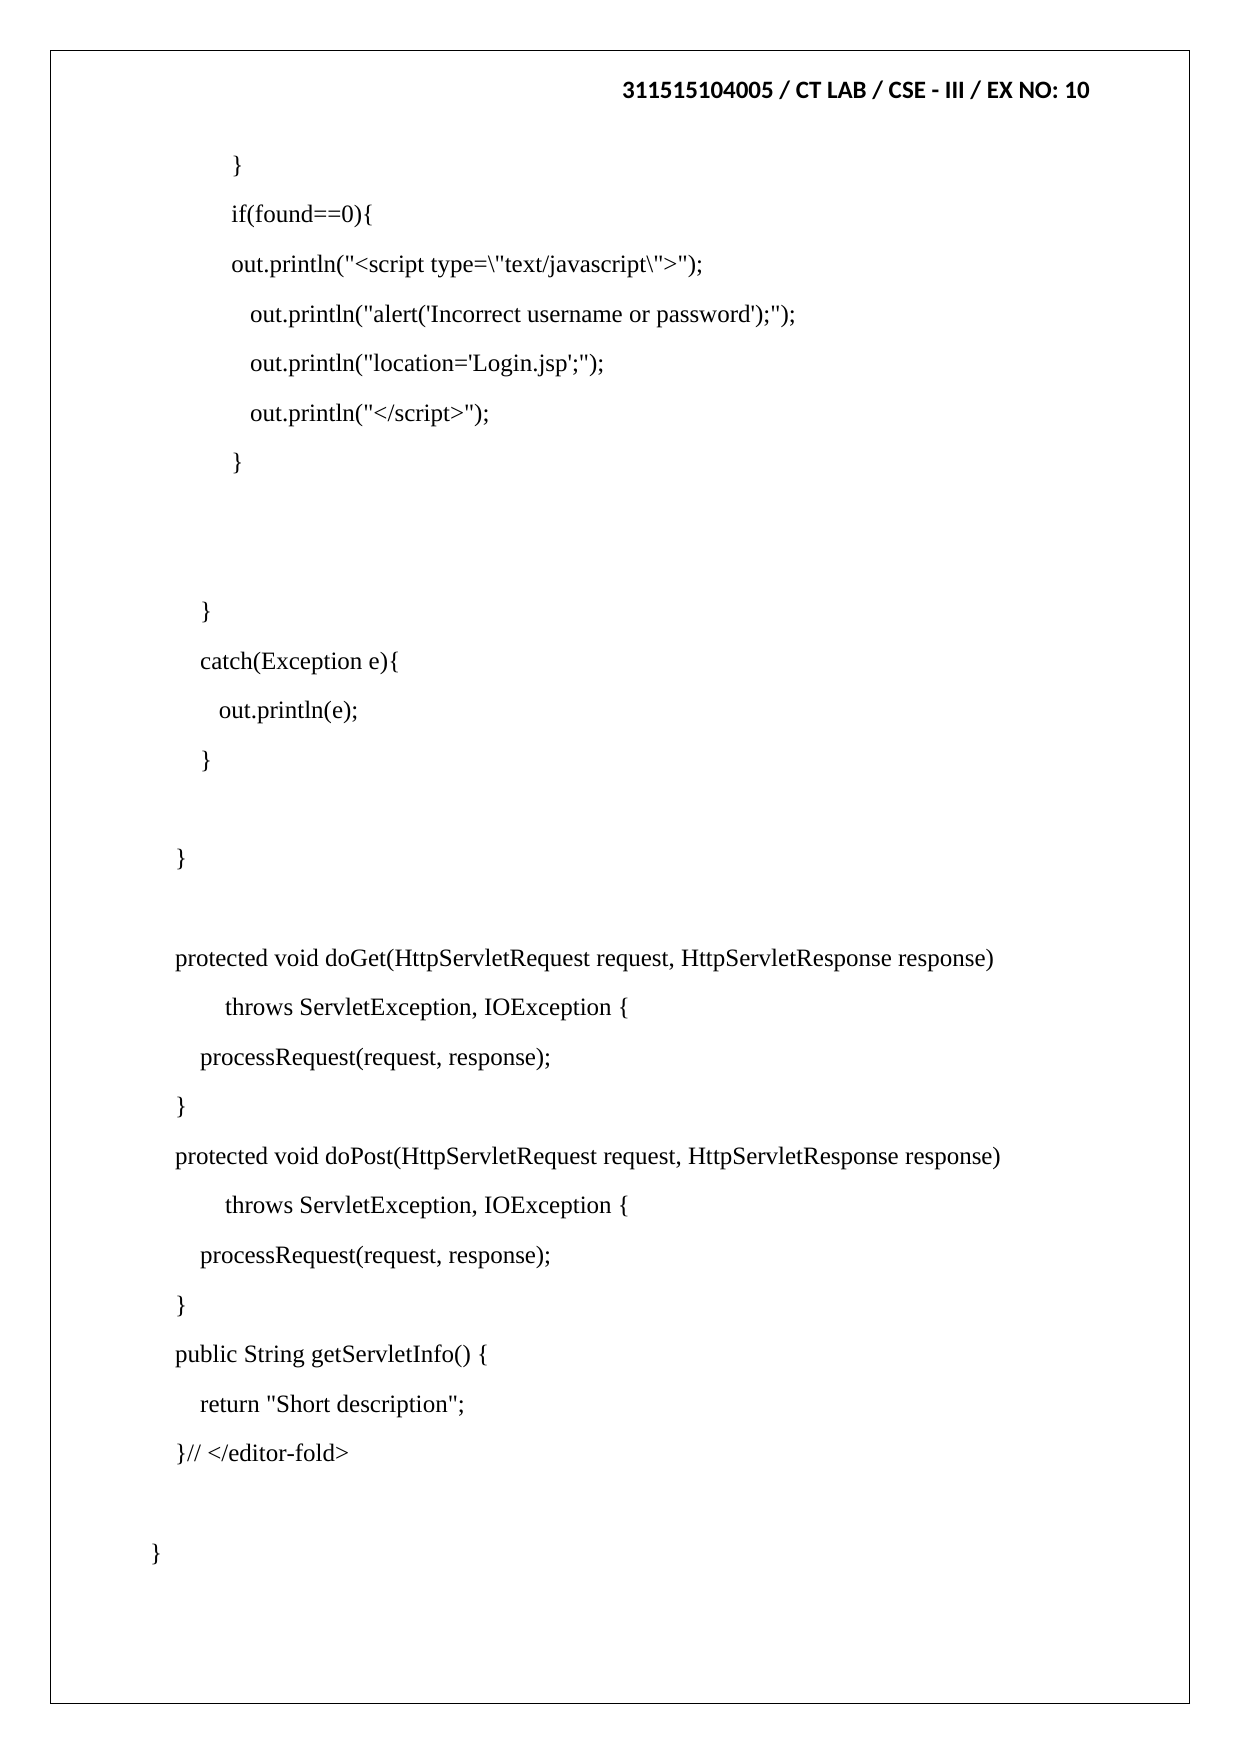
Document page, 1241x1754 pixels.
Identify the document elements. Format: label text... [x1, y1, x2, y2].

text out.println("location='Login.jsp';"); [150, 348, 1090, 377]
text } [150, 447, 1090, 476]
text } [150, 843, 1090, 872]
text } [150, 1538, 1090, 1566]
text } [150, 150, 1090, 179]
text catch(Exception e){ [150, 646, 1090, 674]
text protected void doGet(HttpServletRequest request, HttpServletResponse response) [150, 943, 1090, 971]
text processRequest(request, response); [150, 1042, 1090, 1071]
text out.println("alert('Incorrect username or password');"); [150, 299, 1090, 327]
text out.println(e); [150, 695, 1090, 724]
text out.println("</script>"); [150, 398, 1090, 427]
text } [150, 1091, 1090, 1120]
text }// </editor-fold> [150, 1438, 1090, 1467]
text } [150, 596, 1090, 625]
text processRequest(request, response); [150, 1240, 1090, 1269]
text throws ServletException, IOException { [150, 992, 1090, 1021]
text throws ServletException, IOException { [150, 1191, 1090, 1219]
text return "Short description"; [150, 1389, 1090, 1418]
text public String getServletInfo() { [150, 1339, 1090, 1368]
text if(found==0){ [150, 199, 1090, 228]
text } [150, 1290, 1090, 1318]
text protected void doPost(HttpServletRequest request, HttpServletResponse response) [150, 1141, 1090, 1170]
text } [150, 745, 1090, 774]
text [150, 249, 1090, 278]
